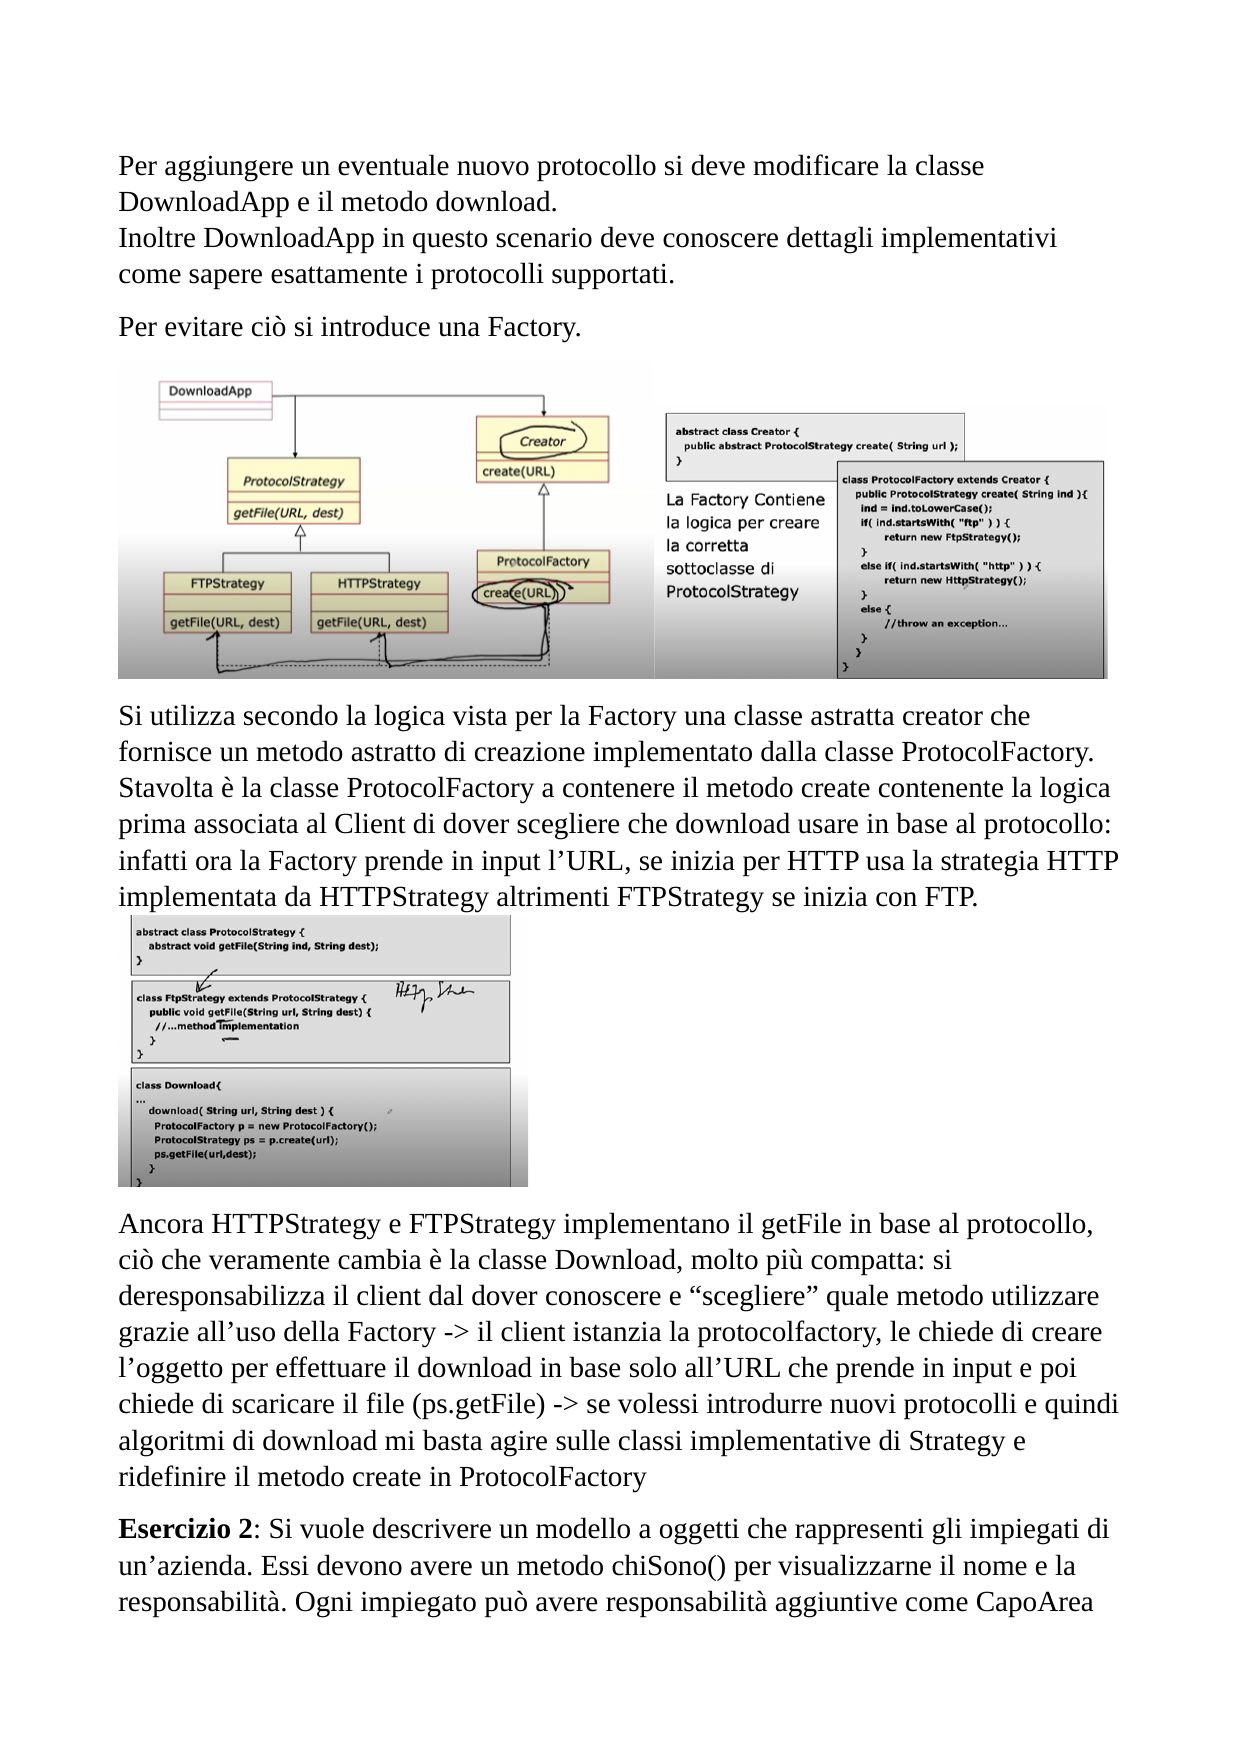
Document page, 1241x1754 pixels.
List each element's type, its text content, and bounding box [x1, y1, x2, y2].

picture [118, 361, 1108, 679]
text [118, 148, 1122, 289]
picture [118, 915, 529, 1187]
text Per evitare ciò si introduce una Factory. [118, 309, 1122, 342]
text Si utilizza secondo la logica vista per la Factory una classe astratta creator che fornisce un metodo astratto di creazione implementato dalla classe ProtocolFactory. Stavolta è la classe ProtocolFactory a contenere il metodo create contenente la logica prima associata al Client di dover scegliere che download usare in base al protocollo: infatti ora la Factory prende in input l’URL, se inizia per HTTP usa la strategia HTTP implementata da HTTPStrategy altrimenti FTPStrategy se inizia con FTP. [118, 698, 1122, 1187]
text Ancora HTTPStrategy e FTPStrategy implementano il getFile in base al protocollo, ciò che veramente cambia è la classe Download, molto più compatta: si deresponsabilizza il client dal dover conoscere e “scegliere” quale metodo utilizzare grazie all’uso della Factory -> il client istanzia la protocolfactory, le chiede di creare l’oggetto per effettuare il download in base solo all’URL che prende in input e poi chiede di scaricare il file (ps.getFile) -> se volessi introdurre nuovi protocolli e quindi algoritmi di download mi basta agire sulle classi implementative di Strategy e ridefinire il metodo create in ProtocolFactory [118, 1206, 1122, 1492]
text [118, 1512, 1122, 1617]
